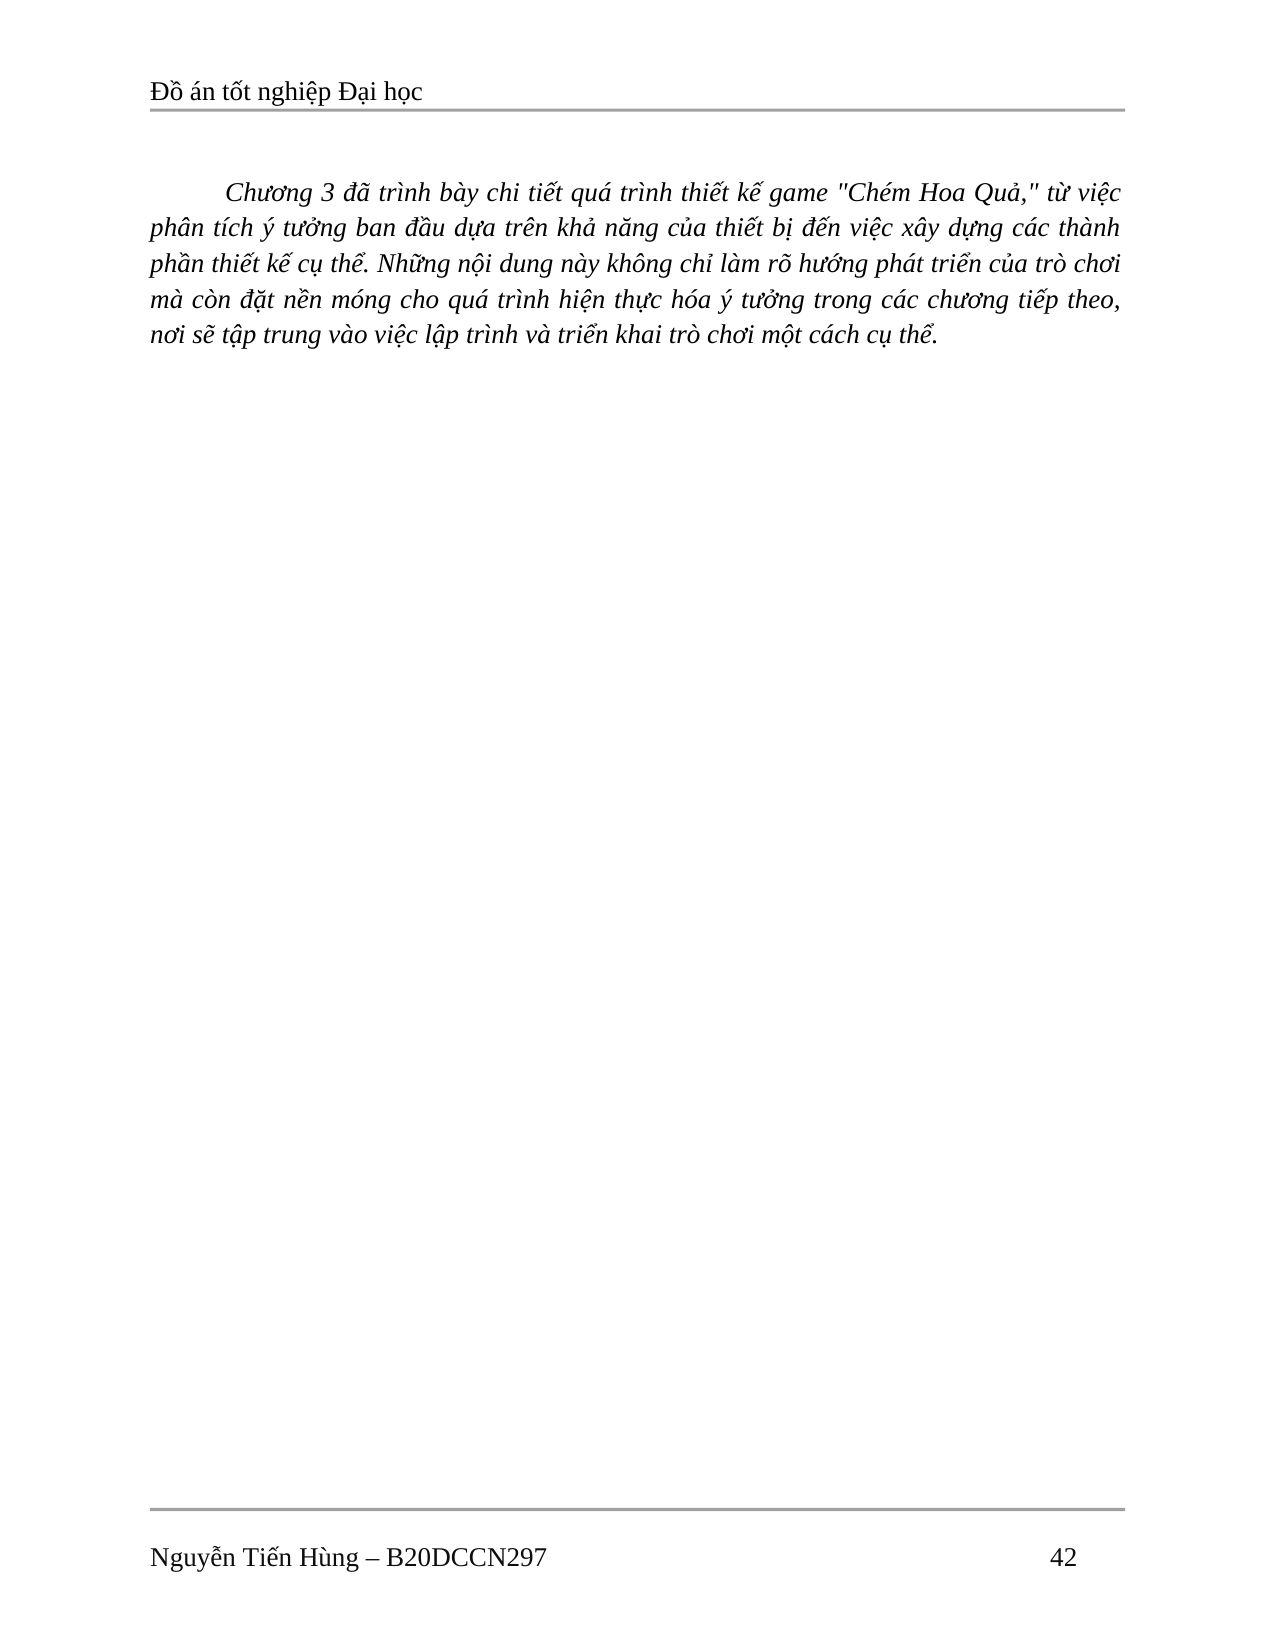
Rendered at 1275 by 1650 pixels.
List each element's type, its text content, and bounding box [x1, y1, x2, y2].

text Chương 3 đã trình bày chi tiết quá trình thiết kế game "Chém Hoa Quả," từ việc phân tích ý tưởng ban đầu dựa trên khả năng của thiết bị đến việc xây dựng các thành phần thiết kế cụ thể. Những nội dung này không chỉ làm rõ hướng phát triển của trò chơi mà còn đặt nền móng cho quá trình hiện thực hóa ý tưởng trong các chương tiếp theo, nơi sẽ tập trung vào việc lập trình và triển khai trò chơi một cách cụ thể. [150, 176, 1125, 350]
